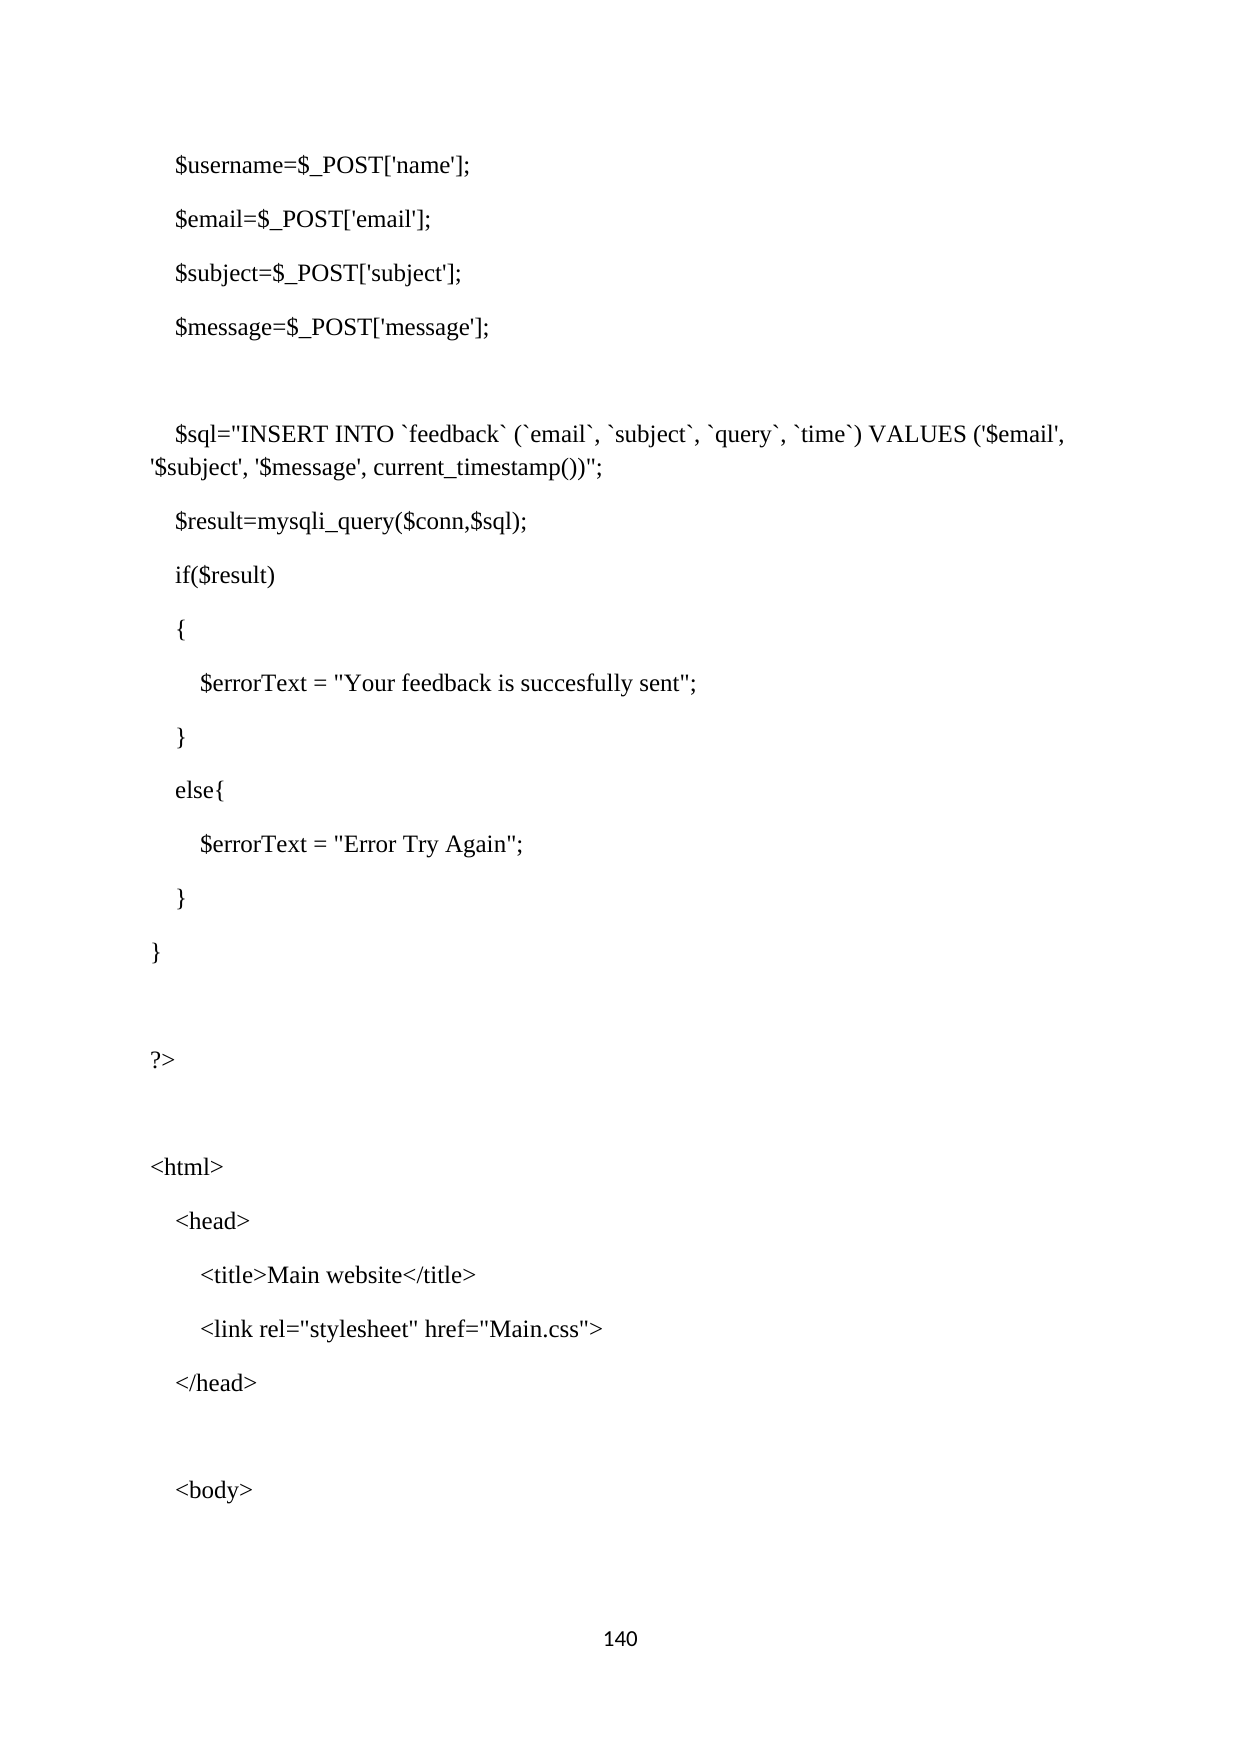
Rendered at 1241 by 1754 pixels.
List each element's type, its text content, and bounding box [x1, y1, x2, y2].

text else{ [150, 775, 1090, 804]
text } [150, 937, 1090, 966]
text </head> [150, 1368, 1090, 1397]
text <title>Main website</title> [150, 1260, 1090, 1289]
text $result=mysqli_query($conn,$sql); [150, 506, 1090, 535]
text <body> [150, 1475, 1090, 1503]
text <link rel="stylesheet" href="Main.css"> [150, 1314, 1090, 1343]
text $email=$_POST['email']; [150, 204, 1090, 233]
text if($result) [150, 560, 1090, 589]
text $errorText = "Your feedback is succesfully sent"; [150, 668, 1090, 696]
text } [150, 883, 1090, 912]
text } [150, 722, 1090, 750]
text $sql="INSERT INTO `feedback` (`email`, `subject`, `query`, `time`) VALUES ('$email', '$subject', '$message', current_timestamp())"; [150, 419, 1090, 481]
text ?> [150, 1045, 1090, 1073]
text { [150, 614, 1090, 643]
text $subject=$_POST['subject']; [150, 258, 1090, 286]
text $username=$_POST['name']; [150, 150, 1090, 179]
text <html> [150, 1152, 1090, 1181]
text <head> [150, 1206, 1090, 1235]
text $message=$_POST['message']; [150, 312, 1090, 340]
text $errorText = "Error Try Again"; [150, 829, 1090, 858]
